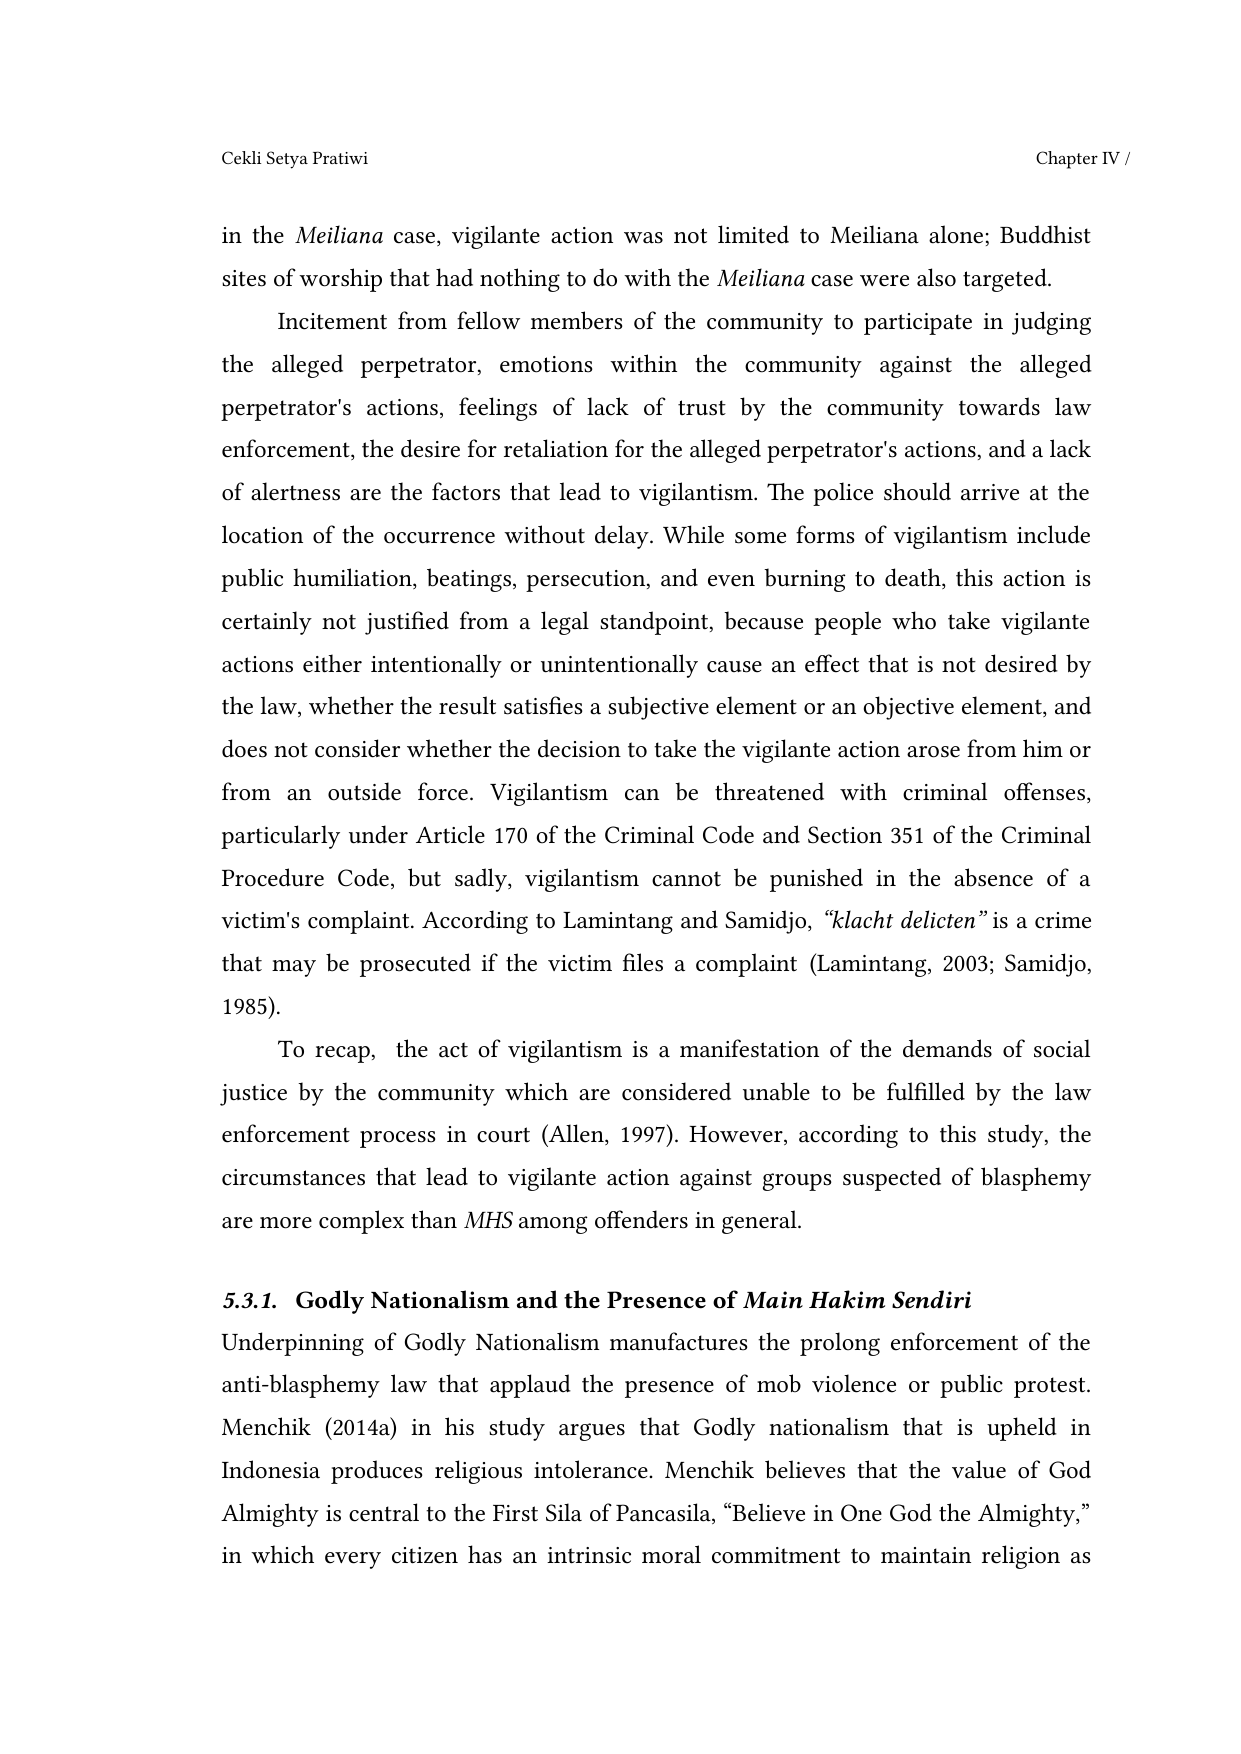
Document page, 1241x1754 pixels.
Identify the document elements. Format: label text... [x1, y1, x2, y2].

text Incitement from fellow members of the community to participate in judging the alleged perpetrator, emotions within the community against the alleged perpetrator's actions, feelings of lack of trust by the community towards law enforcement, the desire for retaliation for the alleged perpetrator's actions, and a lack of alertness are the factors that lead to vigilantism. The police should arrive at the location of the occurrence without delay. While some forms of vigilantism include public humiliation, beatings, persecution, and even burning to death, this action is certainly not justified from a legal standpoint, because people who take vigilante actions either intentionally or unintentionally cause an effect that is not desired by the law, whether the result satisfies a subjective element or an objective element, and does not consider whether the decision to take the vigilante action arose from him or from an outside force. Vigilantism can be threatened with criminal offenses, particularly under Article 170 of the Criminal Code and Section 351 of the Criminal Procedure Code, but sadly, vigilantism cannot be punished in the absence of a victim's complaint. According to Lamintang and Samidjo, “klacht delicten” is a crime that may be prosecuted if the victim files a complaint (Lamintang, 2003; Samidjo, 1985). [221, 307, 1092, 1021]
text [221, 221, 1092, 293]
subtitle Godly Nationalism and the Presence of Main Hakim Sendiri [221, 1286, 1092, 1315]
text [221, 1327, 1092, 1570]
text To recap, the act of vigilantism is a manifestation of the demands of social justice by the community which are considered unable to be fulfilled by the law enforcement process in court (Allen, 1997). However, according to this study, the circumstances that lead to vigilante action against groups suspected of blasphemy are more complex than MHS among offenders in general. [221, 1035, 1092, 1235]
